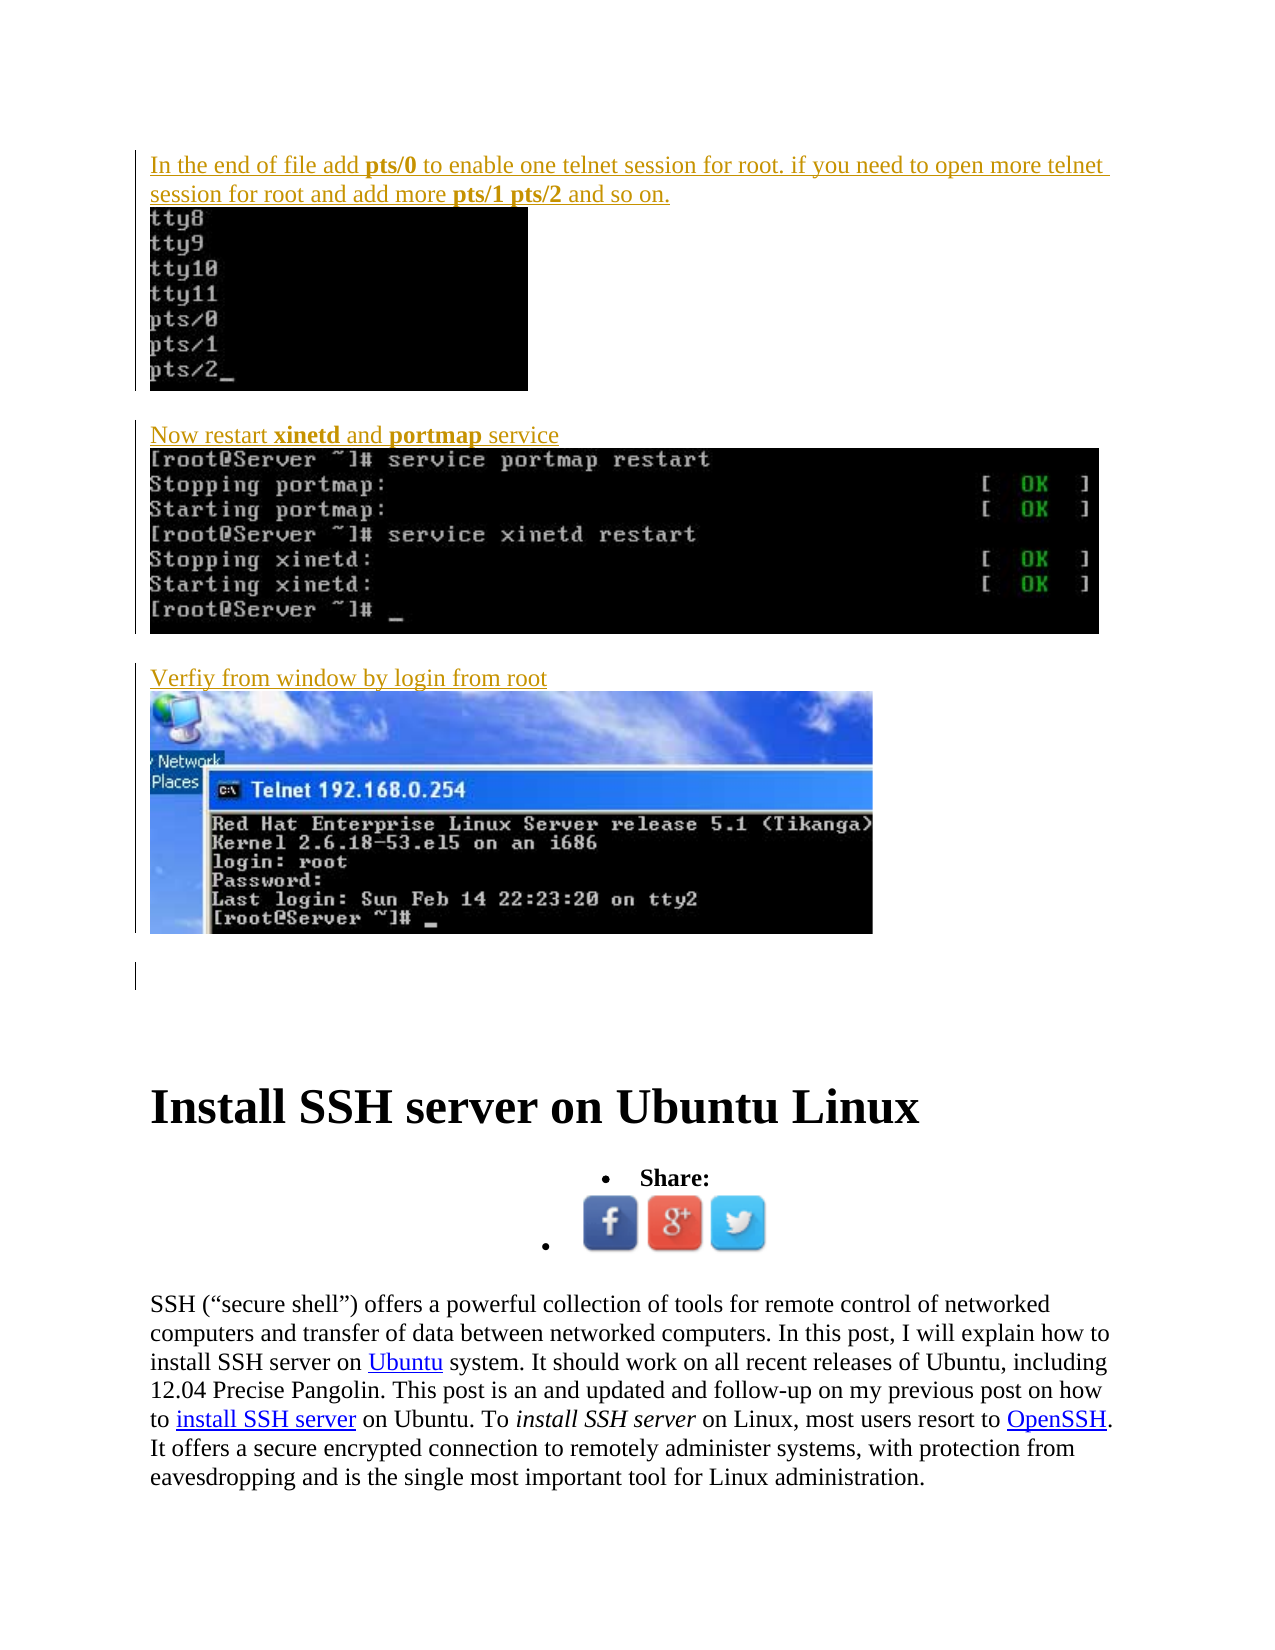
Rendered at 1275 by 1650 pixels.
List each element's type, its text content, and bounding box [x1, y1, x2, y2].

picture [150, 207, 528, 391]
list Share: [187, 1163, 1125, 1192]
subtitle Install SSH server on Ubuntu Linux [150, 1077, 1125, 1134]
text SSH (“secure shell”) offers a powerful collection of tools for remote control of networked computers and transfer of data between networked computers. In this post, I will explain how to install SSH server on Ubuntu system. It should work on all recent releases of Ubuntu, including 12.04 Precise Pangolin. This post is an and updated and follow-up on my previous post on how to install SSH server on Ubuntu. To install SSH server on Linux, most users resort to OpenSSH. It offers a secure encrypted connection to remotely administer systems, with protection from eavesdropping and is the single most important tool for Linux administration. [150, 1289, 1125, 1491]
picture [150, 691, 873, 934]
picture [579, 1192, 771, 1255]
picture [150, 448, 1099, 634]
